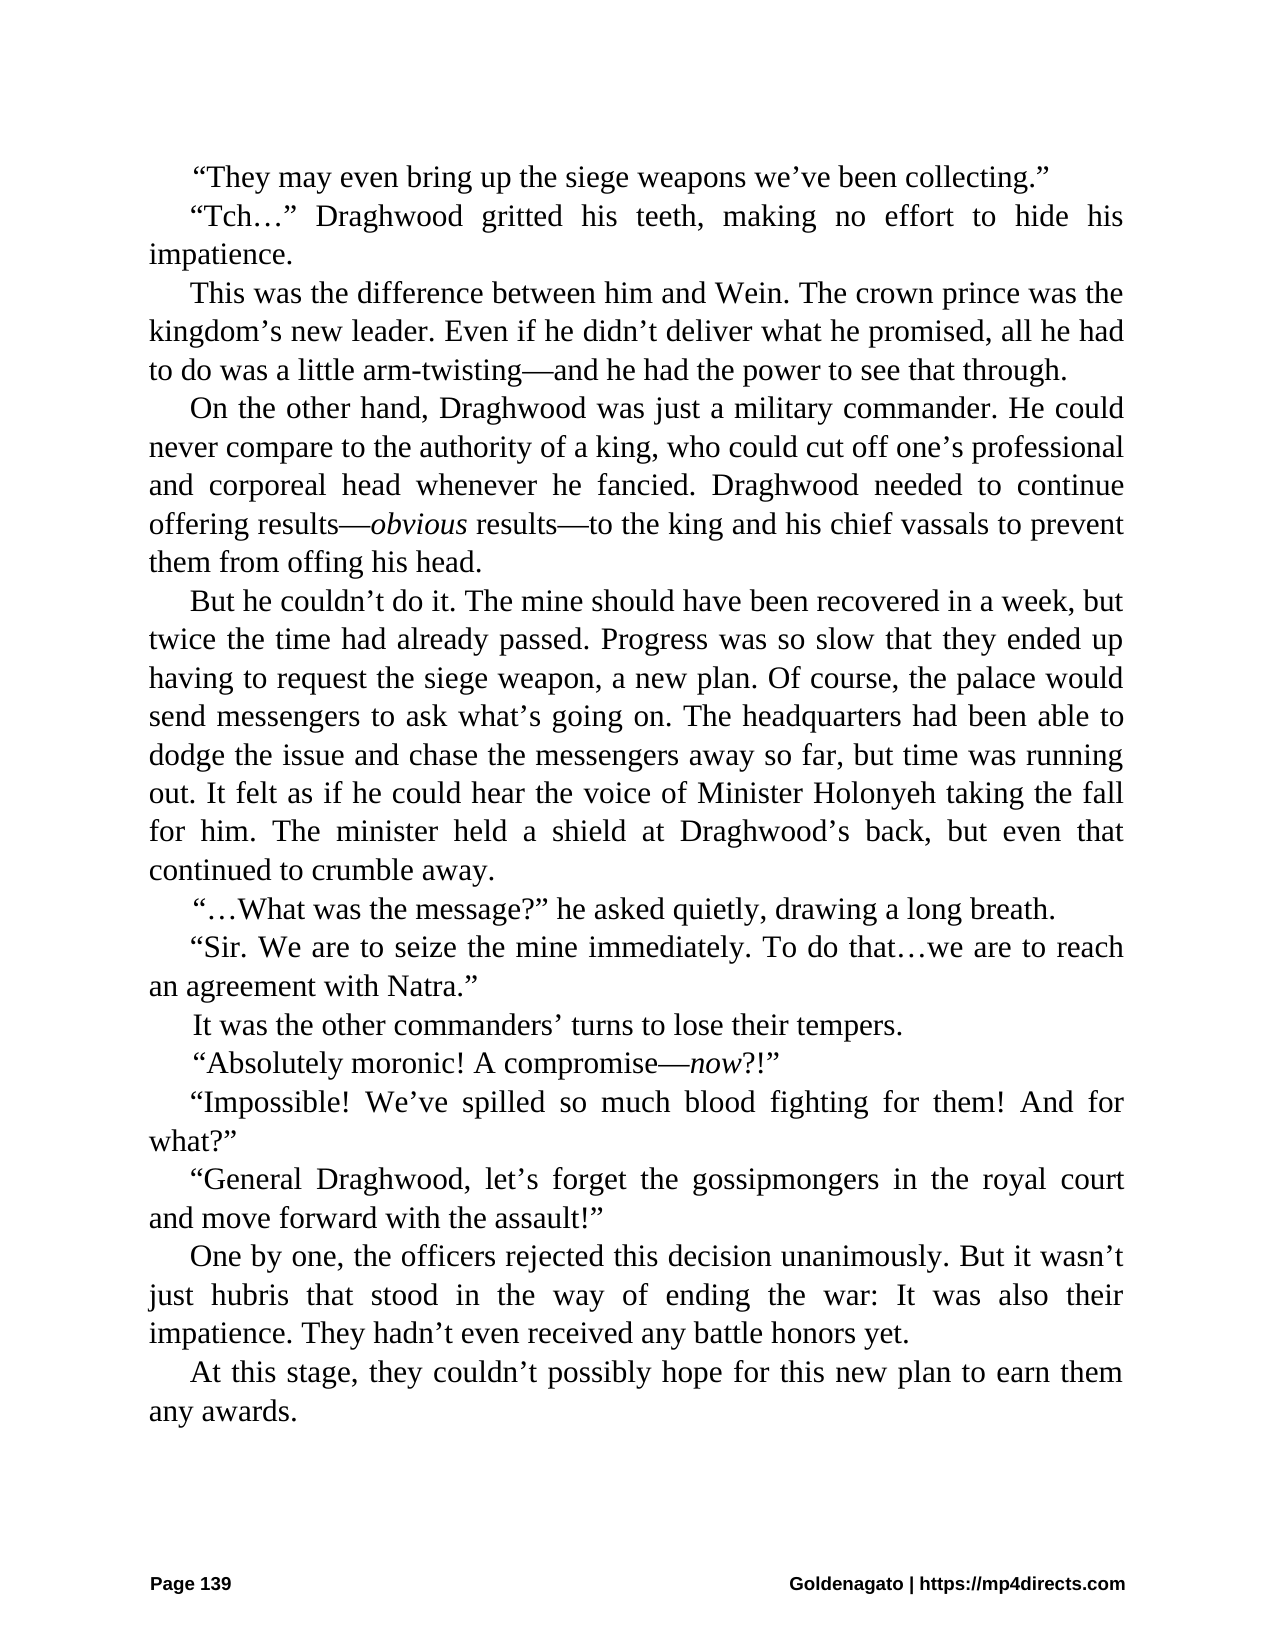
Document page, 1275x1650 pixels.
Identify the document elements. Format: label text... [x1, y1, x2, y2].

text “They may even bring up the siege weapons we’ve been collecting.” [192, 158, 1125, 194]
text It was the other commanders’ turns to lose their tempers. [192, 1006, 1125, 1042]
text On the other hand, Draghwood was just a military commander. He could never compare to the authority of a king, who could cut off one’s professional and corporeal head whenever he fancied. Draghwood needed to continue offering results—obvious results—to the king and his chief vassals to prevent them from offing his head. [148, 389, 1125, 579]
text “General Draghwood, let’s forget the gossipmongers in the royal court and move forward with the assault!” [148, 1161, 1125, 1235]
text “Tch…” Draghwood gritted his teeth, making no effort to hide his impatience. [148, 197, 1125, 271]
text This was the difference between him and Wein. The crown prince was the kingdom’s new leader. Even if he didn’t deliver what he promised, all he had to do was a little arm-twisting—and he had the power to see that through. [148, 274, 1125, 387]
text But he couldn’t do it. The mine should have been recovered in a week, but twice the time had already passed. Progress was so slow that they ended up having to request the siege weapon, a new plan. Of course, the palace would send messengers to ask what’s going on. The headquarters had been able to dodge the issue and chase the messengers away so far, but time was running out. It felt as if he could hear the voice of Minister Holonyeh taking the fall for him. The minister held a shield at Draghwood’s back, but even that continued to crumble away. [148, 582, 1125, 887]
text “Absolutely moronic! A compromise—now?!” [192, 1044, 1125, 1081]
text “…What was the message?” he asked quietly, drawing a long breath. [192, 890, 1125, 926]
text At this stage, they couldn’t possibly hope for this new plan to earn them any awards. [148, 1353, 1125, 1428]
text One by one, the officers rejected this decision unanimously. But it wasn’t just hubris that stood in the way of ending the war: It was also their impatience. They hadn’t even received any battle honors yet. [148, 1238, 1125, 1351]
text “Sir. We are to seize the mine immediately. To do that…we are to reach an agreement with Natra.” [148, 929, 1125, 1003]
text “Impossible! We’ve spilled so much blood fighting for them! And for what?” [148, 1083, 1125, 1158]
